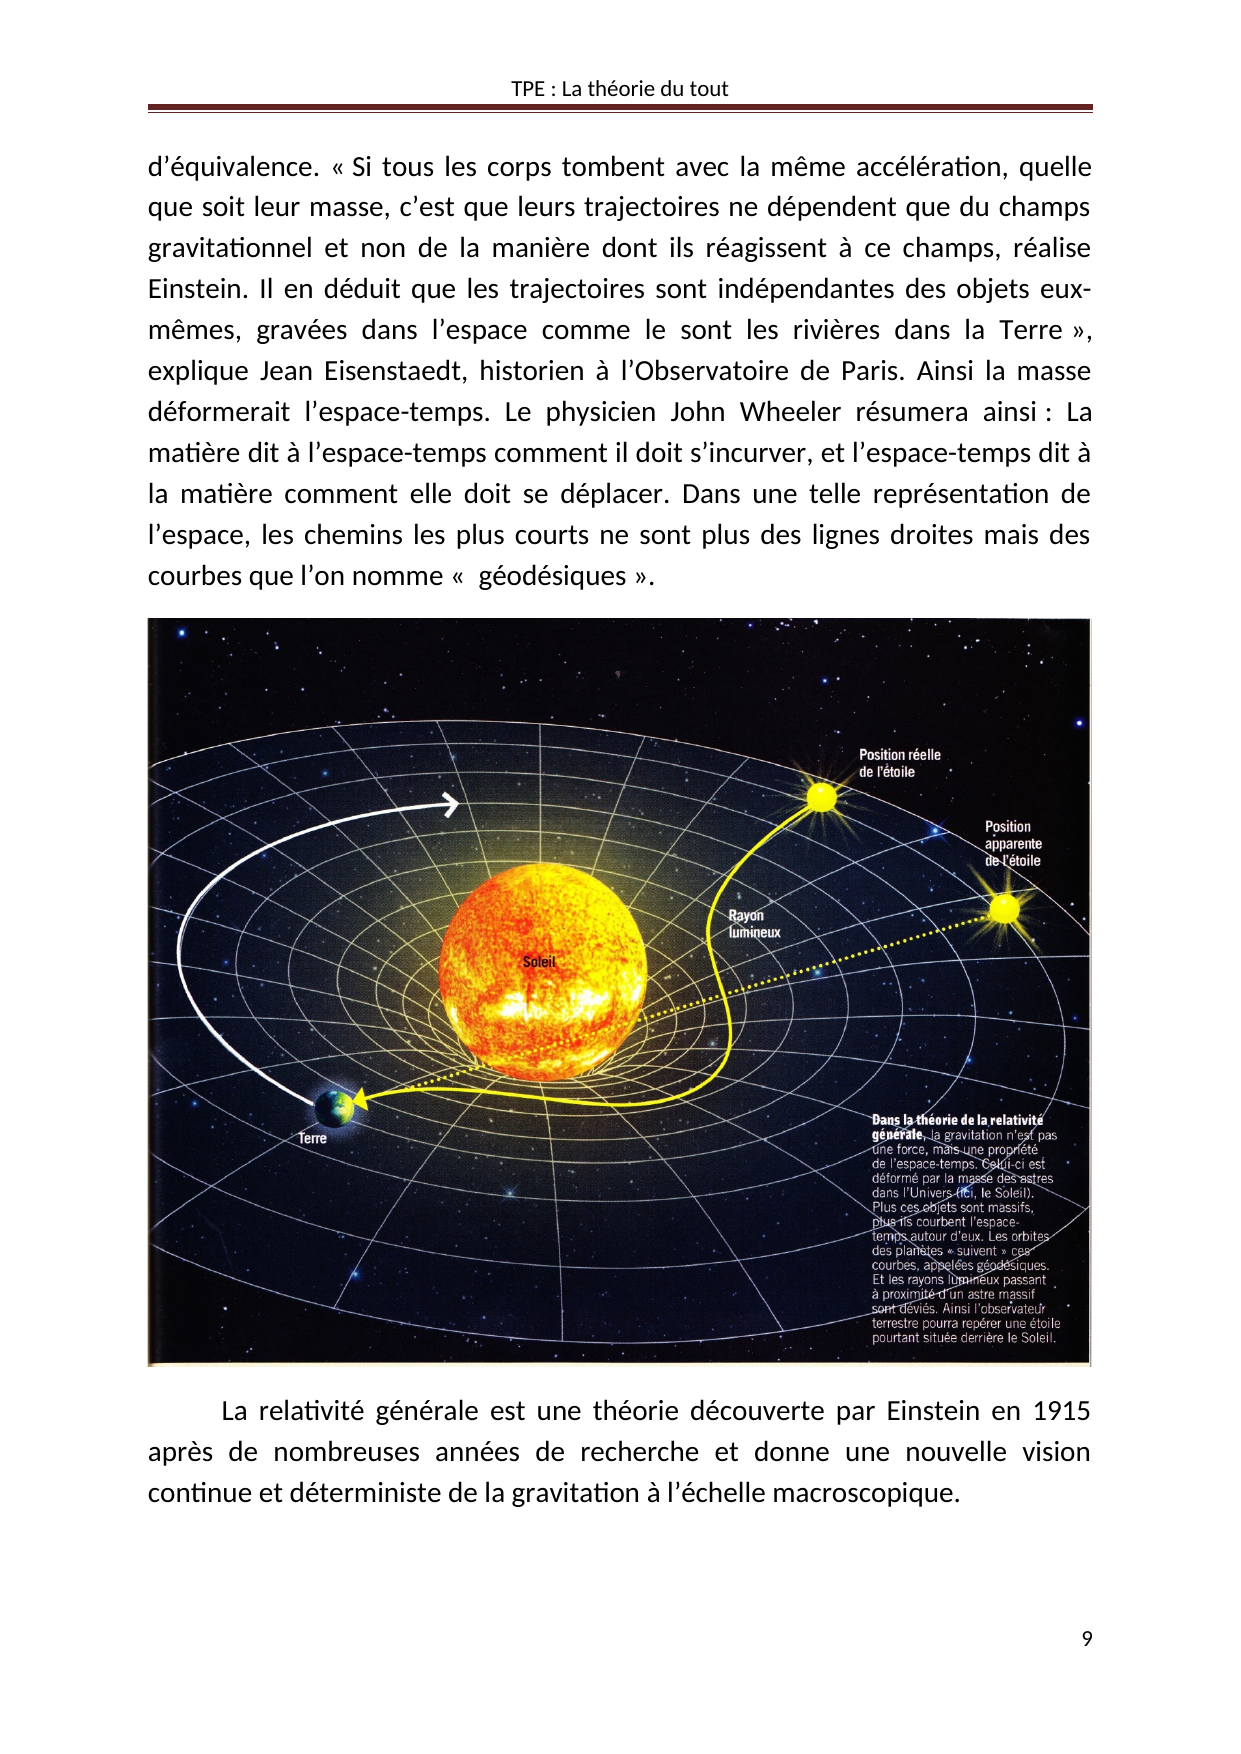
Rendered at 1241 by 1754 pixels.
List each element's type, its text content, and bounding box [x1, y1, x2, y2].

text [148, 148, 1093, 593]
picture [147, 618, 1092, 1367]
text La relativité générale est une théorie découverte par Einstein en 1915 après de nombreuses années de recherche et donne une nouvelle vision continue et déterministe de la gravitation à l’échelle macroscopique. [148, 1392, 1093, 1509]
